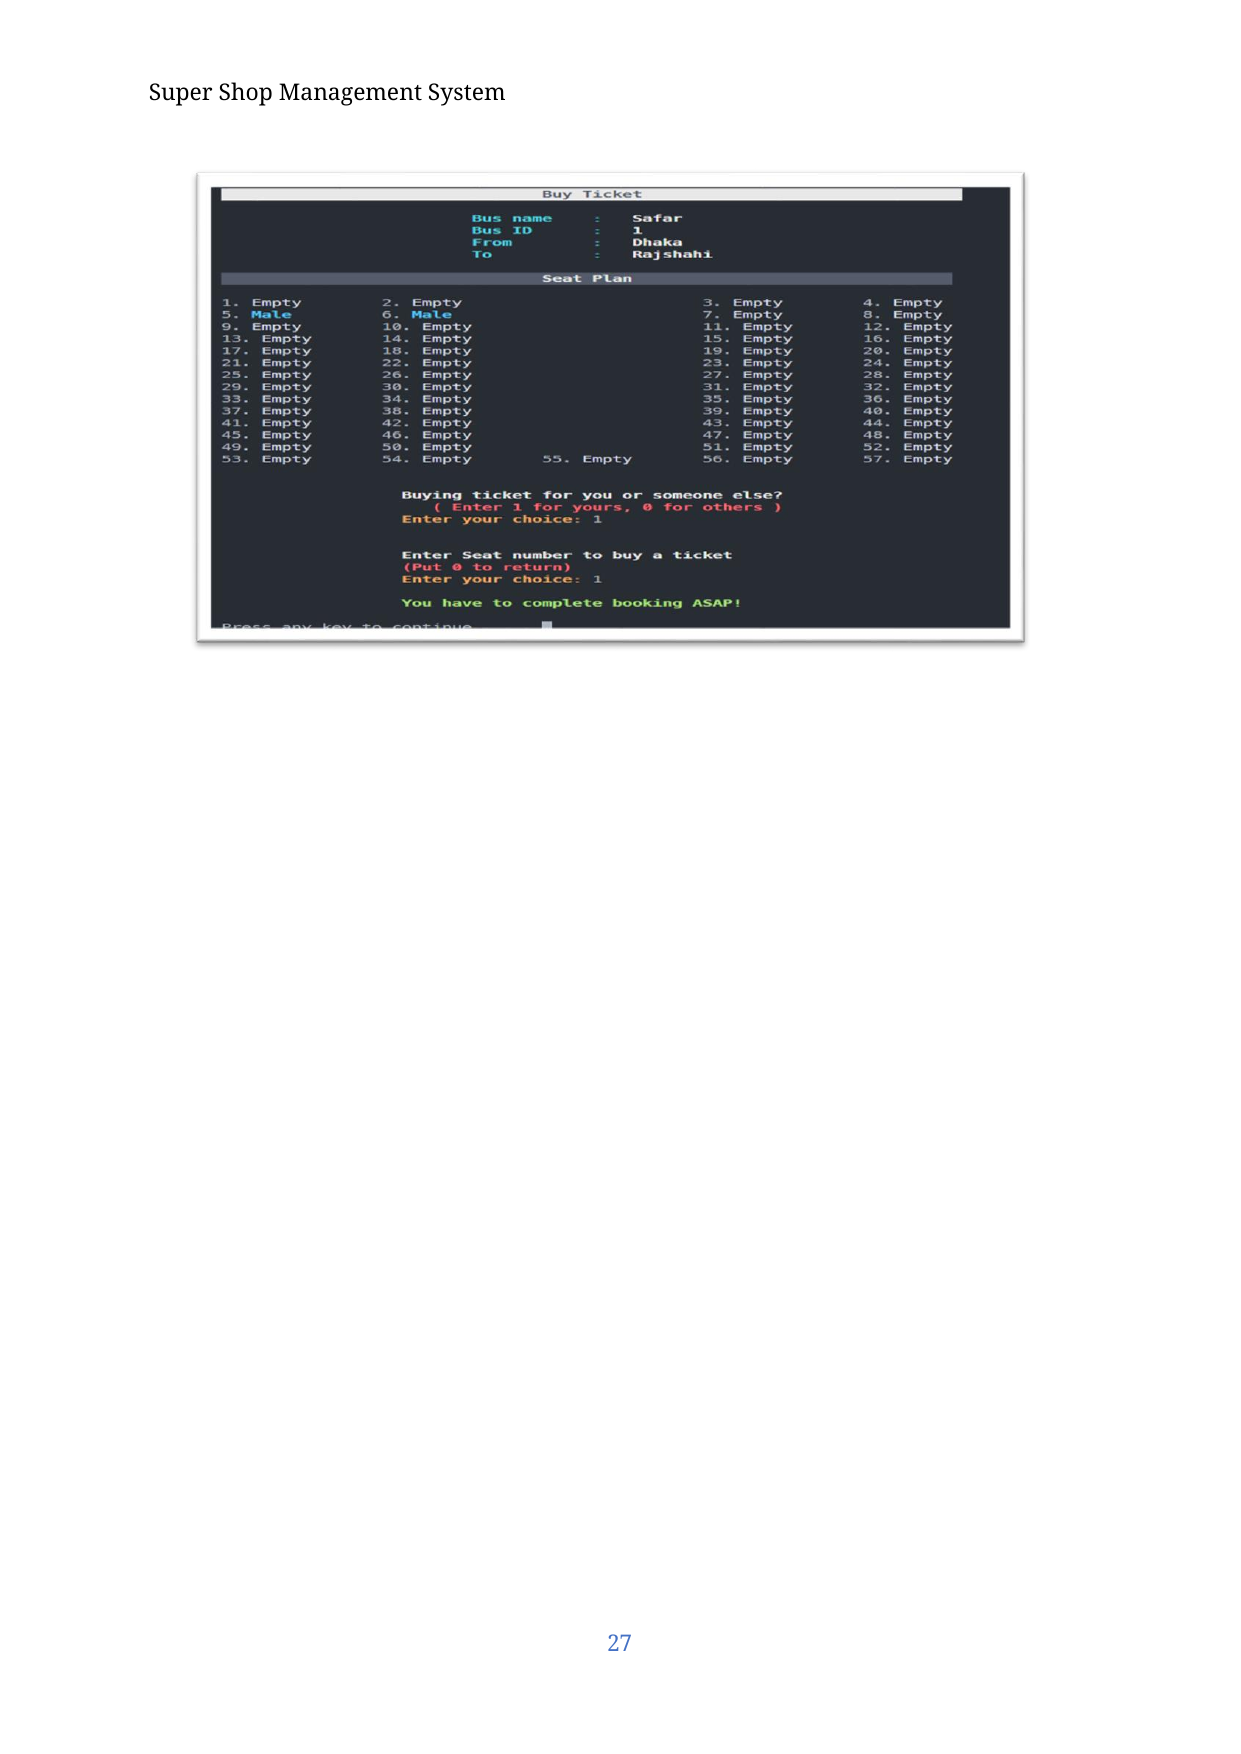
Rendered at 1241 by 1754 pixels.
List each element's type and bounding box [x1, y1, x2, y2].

picture [189, 168, 1030, 652]
